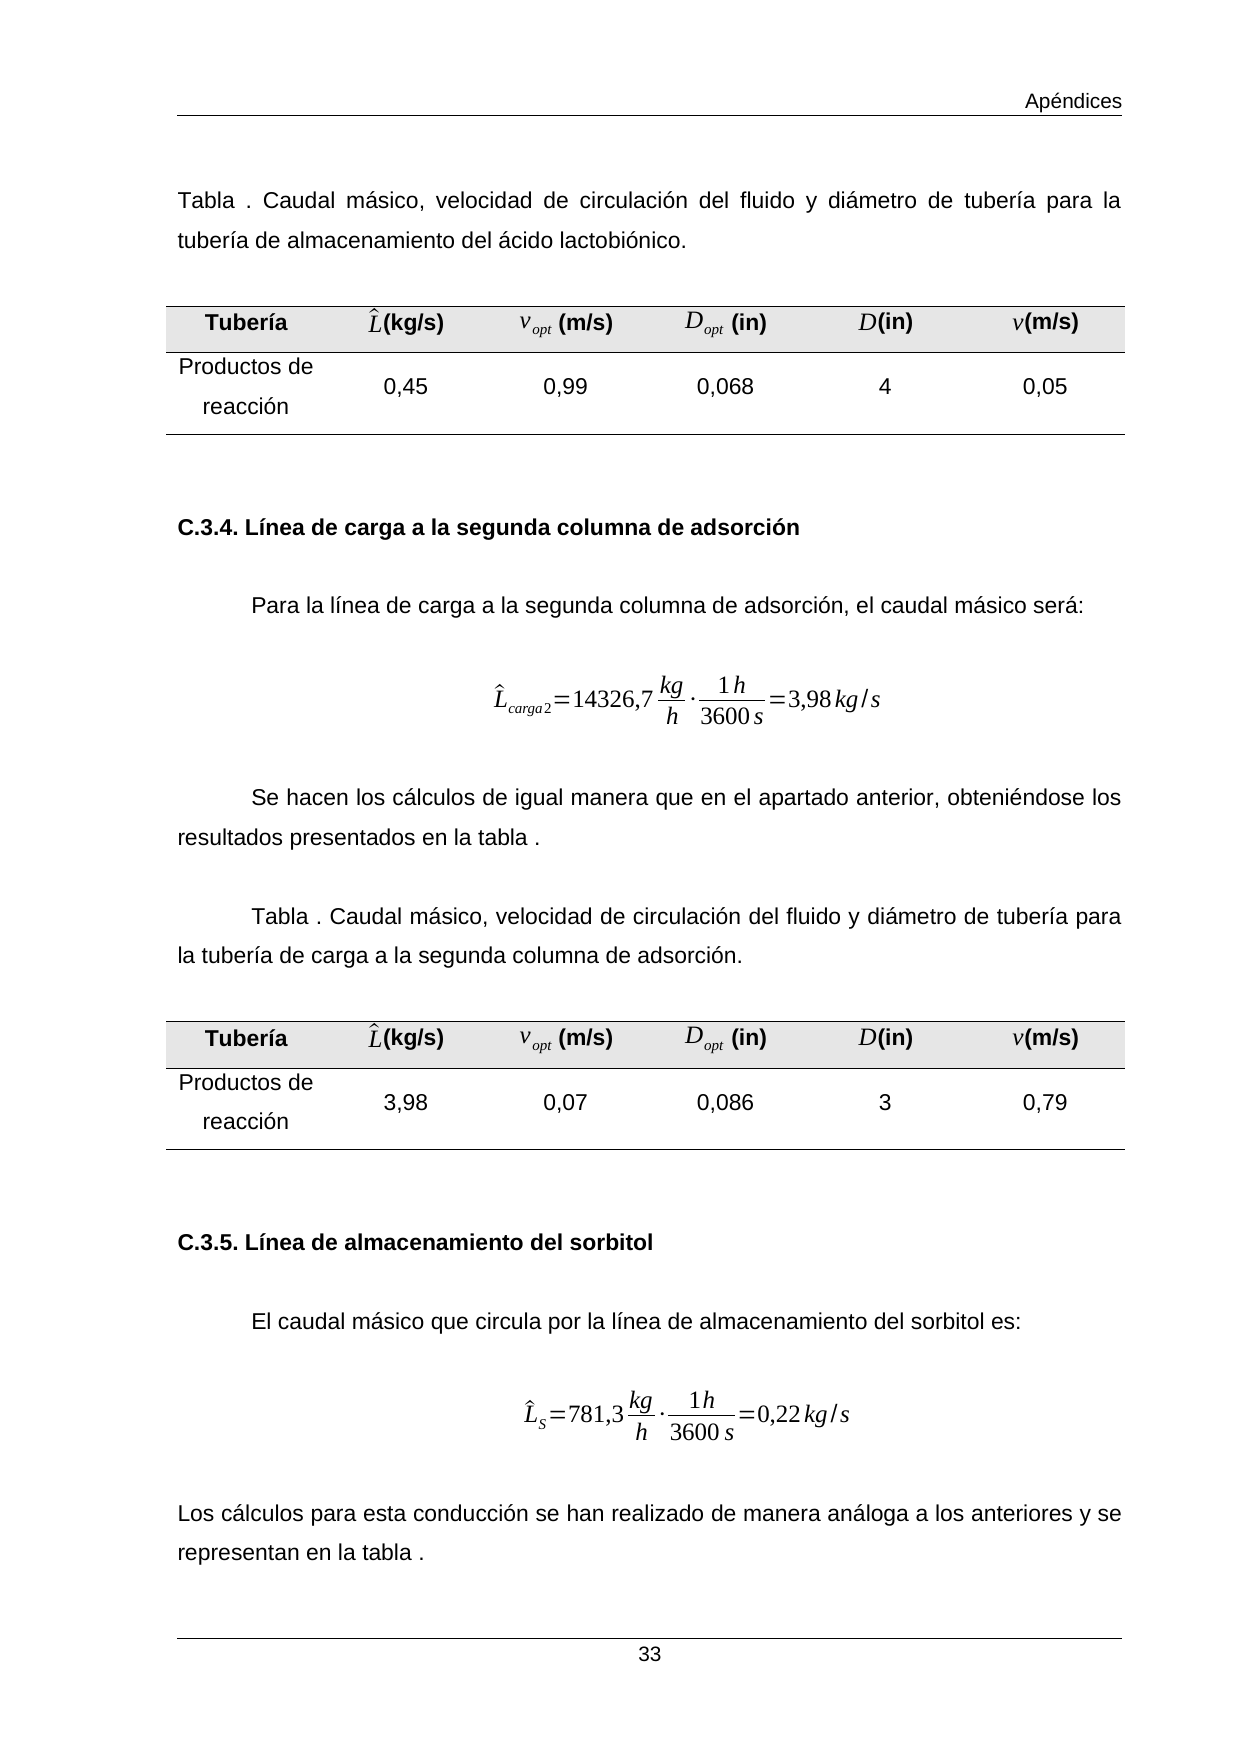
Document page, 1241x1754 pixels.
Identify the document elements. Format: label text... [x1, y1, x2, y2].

text Para la línea de carga a la segunda columna de adsorción, el caudal másico será: [177, 592, 1122, 619]
table_header (m/s) [965, 1022, 1125, 1068]
table_cell 0,086 [645, 1069, 805, 1149]
table_cell Productos de reacción [166, 1069, 326, 1149]
text Tabla . Caudal másico, velocidad de circulación del fluido y diámetro de tubería para la tubería de carga a la segunda columna de adsorción. [177, 903, 1122, 968]
table_header (in) [645, 1022, 805, 1068]
table_header Tubería [166, 307, 326, 352]
table_cell 0,99 [486, 353, 645, 433]
table_cell 0,07 [486, 1069, 645, 1149]
table_cell 0,79 [965, 1069, 1125, 1149]
table_header (kg/s) [326, 307, 486, 352]
table_header (in) [805, 1022, 965, 1068]
text C.3.4. Línea de carga a la segunda columna de adsorción [177, 513, 1122, 540]
table_cell 4 [805, 353, 965, 433]
table_header (m/s) [486, 307, 645, 352]
table_cell 0,068 [645, 353, 805, 433]
table_cell 0,45 [326, 353, 486, 433]
table_header (kg/s) [326, 1022, 486, 1068]
text Los cálculos para esta conducción se han realizado de manera análoga a los anteriores y se representan en la tabla . [177, 1499, 1122, 1565]
table_header (in) [805, 307, 965, 352]
text El caudal másico que circula por la línea de almacenamiento del sorbitol es: [177, 1308, 1122, 1334]
table_cell 3,98 [326, 1069, 486, 1149]
text Se hacen los cálculos de igual manera que en el apartado anterior, obteniéndose los resultados presentados en la tabla . [177, 784, 1122, 850]
table_cell 0,05 [965, 353, 1125, 433]
text C.3.5. Línea de almacenamiento del sorbitol [177, 1229, 1122, 1255]
table_cell 3 [805, 1069, 965, 1149]
table_header Tubería [166, 1022, 326, 1068]
text Tabla . Caudal másico, velocidad de circulación del fluido y diámetro de tubería para la tubería de almacenamiento del ácido lactobiónico. [177, 187, 1122, 253]
table_header (in) [645, 307, 805, 352]
table_header (m/s) [486, 1022, 645, 1068]
table_header (m/s) [965, 307, 1125, 352]
table_cell Productos de reacción [166, 353, 326, 433]
